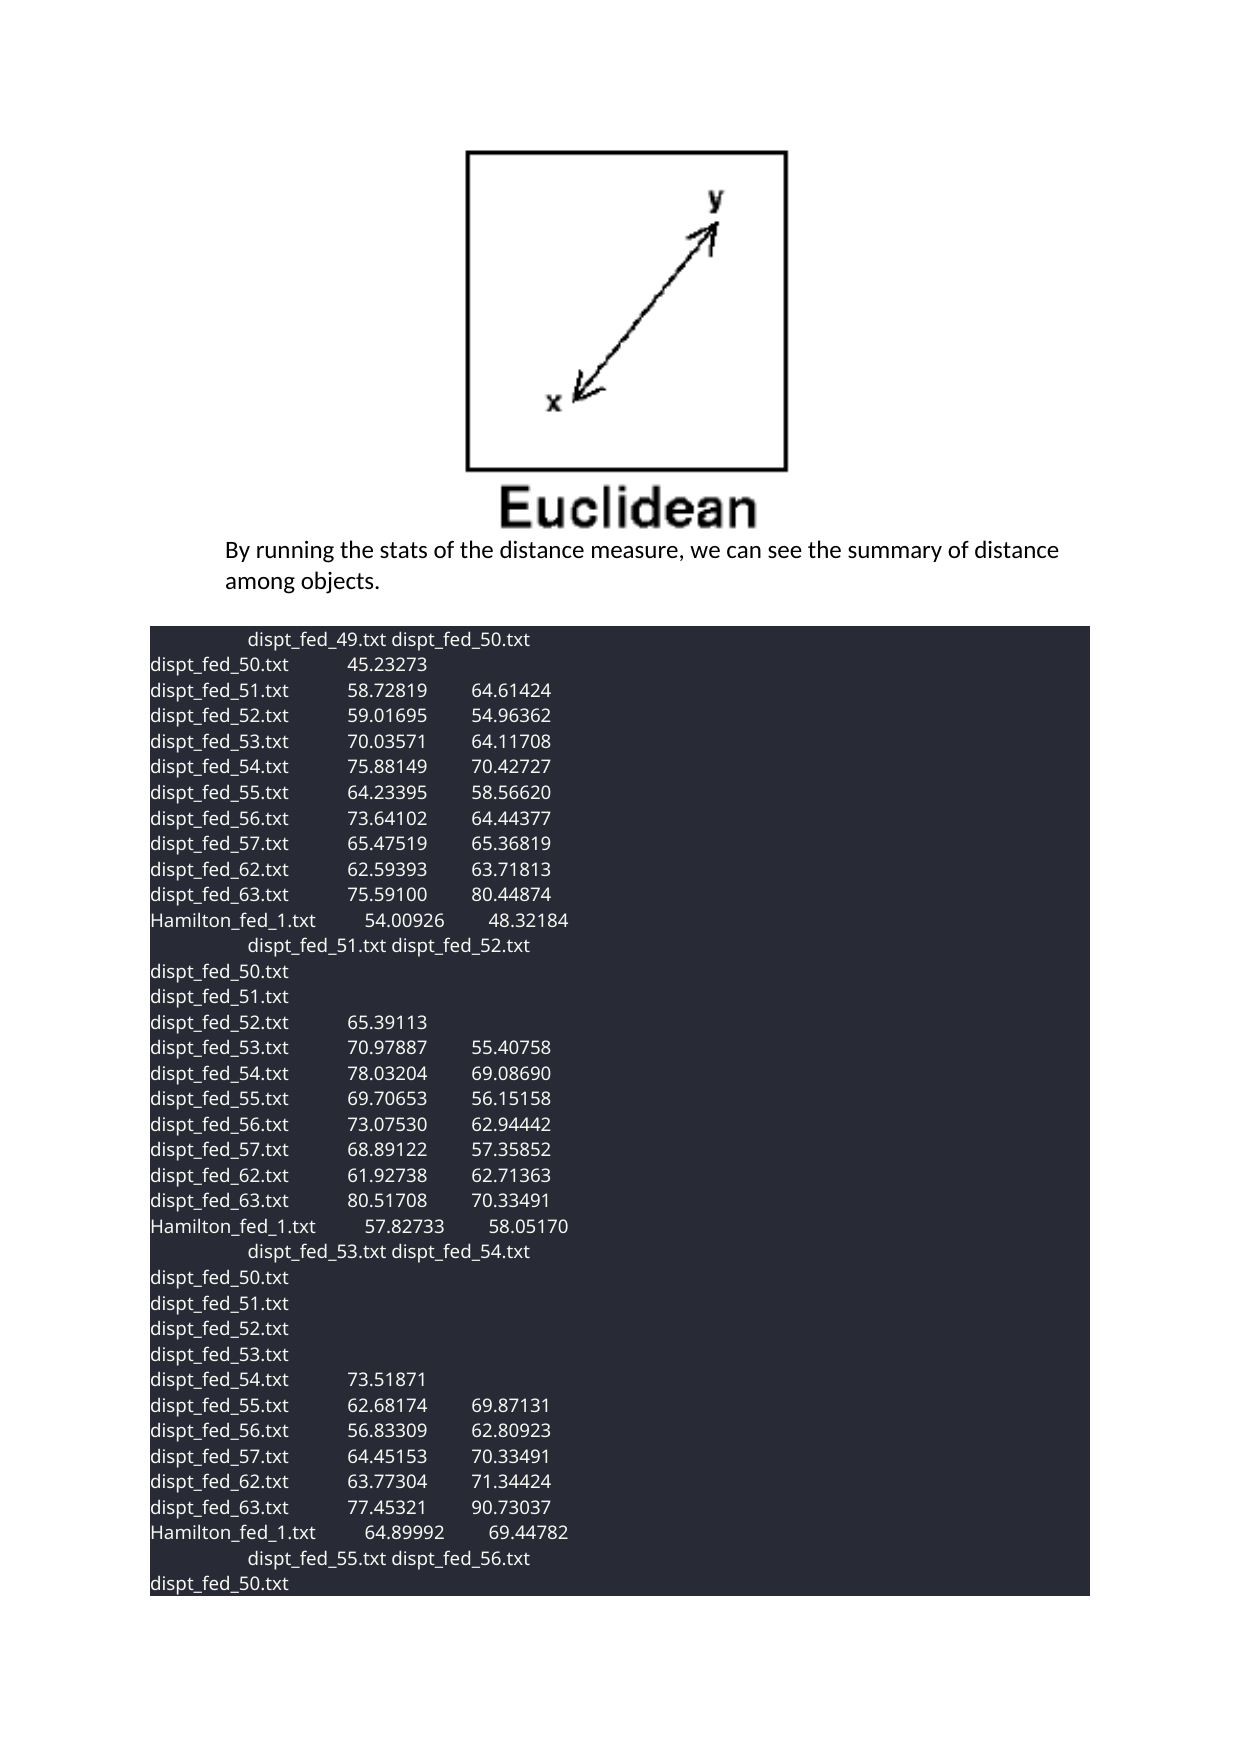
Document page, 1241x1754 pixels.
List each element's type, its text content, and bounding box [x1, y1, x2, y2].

text dispt_fed_51.txt dispt_fed_52.txt [150, 932, 1090, 958]
text dispt_fed_51.txt [150, 983, 1090, 1009]
text dispt_fed_63.txt 75.59100 80.44874 [150, 881, 1090, 907]
text dispt_fed_57.txt 68.89122 57.35852 [150, 1137, 1090, 1162]
text dispt_fed_62.txt 63.77304 71.34424 [150, 1468, 1090, 1494]
text dispt_fed_56.txt 73.64102 64.44377 [150, 805, 1090, 830]
text dispt_fed_55.txt 69.70653 56.15158 [150, 1086, 1090, 1111]
text dispt_fed_50.txt [150, 1571, 1090, 1596]
text dispt_fed_62.txt 61.92738 62.71363 [150, 1162, 1090, 1188]
text dispt_fed_54.txt 73.51871 [150, 1366, 1090, 1392]
text dispt_fed_53.txt [150, 1341, 1090, 1366]
text dispt_fed_53.txt 70.03571 64.11708 [150, 728, 1090, 754]
text Hamilton_fed_1.txt 54.00926 48.32184 [150, 907, 1090, 932]
text dispt_fed_56.txt 56.83309 62.80923 [150, 1417, 1090, 1443]
text dispt_fed_57.txt 64.45153 70.33491 [150, 1443, 1090, 1468]
text dispt_fed_54.txt 75.88149 70.42727 [150, 754, 1090, 779]
text dispt_fed_54.txt 78.03204 69.08690 [150, 1060, 1090, 1086]
text dispt_fed_63.txt 80.51708 70.33491 [150, 1188, 1090, 1213]
text dispt_fed_50.txt 45.23273 [150, 652, 1090, 677]
text dispt_fed_53.txt 70.97887 55.40758 [150, 1034, 1090, 1060]
text dispt_fed_50.txt [150, 958, 1090, 983]
text dispt_fed_52.txt 65.39113 [150, 1009, 1090, 1034]
text dispt_fed_63.txt 77.45321 90.73037 [150, 1494, 1090, 1519]
text dispt_fed_52.txt 59.01695 54.96362 [150, 703, 1090, 728]
text dispt_fed_62.txt 62.59393 63.71813 [150, 856, 1090, 881]
picture [439, 150, 801, 535]
text dispt_fed_50.txt [150, 1264, 1090, 1290]
text dispt_fed_52.txt [150, 1315, 1090, 1341]
text dispt_fed_49.txt dispt_fed_50.txt [150, 626, 1090, 652]
text dispt_fed_53.txt dispt_fed_54.txt [150, 1239, 1090, 1264]
text dispt_fed_55.txt 62.68174 69.87131 [150, 1392, 1090, 1417]
text dispt_fed_55.txt dispt_fed_56.txt [150, 1545, 1090, 1571]
text dispt_fed_56.txt 73.07530 62.94442 [150, 1111, 1090, 1137]
list By running the stats of the distance measure, we can see the summary of distance among objects. [225, 535, 1090, 596]
text dispt_fed_51.txt 58.72819 64.61424 [150, 677, 1090, 703]
text dispt_fed_57.txt 65.47519 65.36819 [150, 830, 1090, 856]
text Hamilton_fed_1.txt 57.82733 58.05170 [150, 1213, 1090, 1239]
text dispt_fed_51.txt [150, 1290, 1090, 1315]
text dispt_fed_55.txt 64.23395 58.56620 [150, 779, 1090, 805]
text Hamilton_fed_1.txt 64.89992 69.44782 [150, 1519, 1090, 1545]
